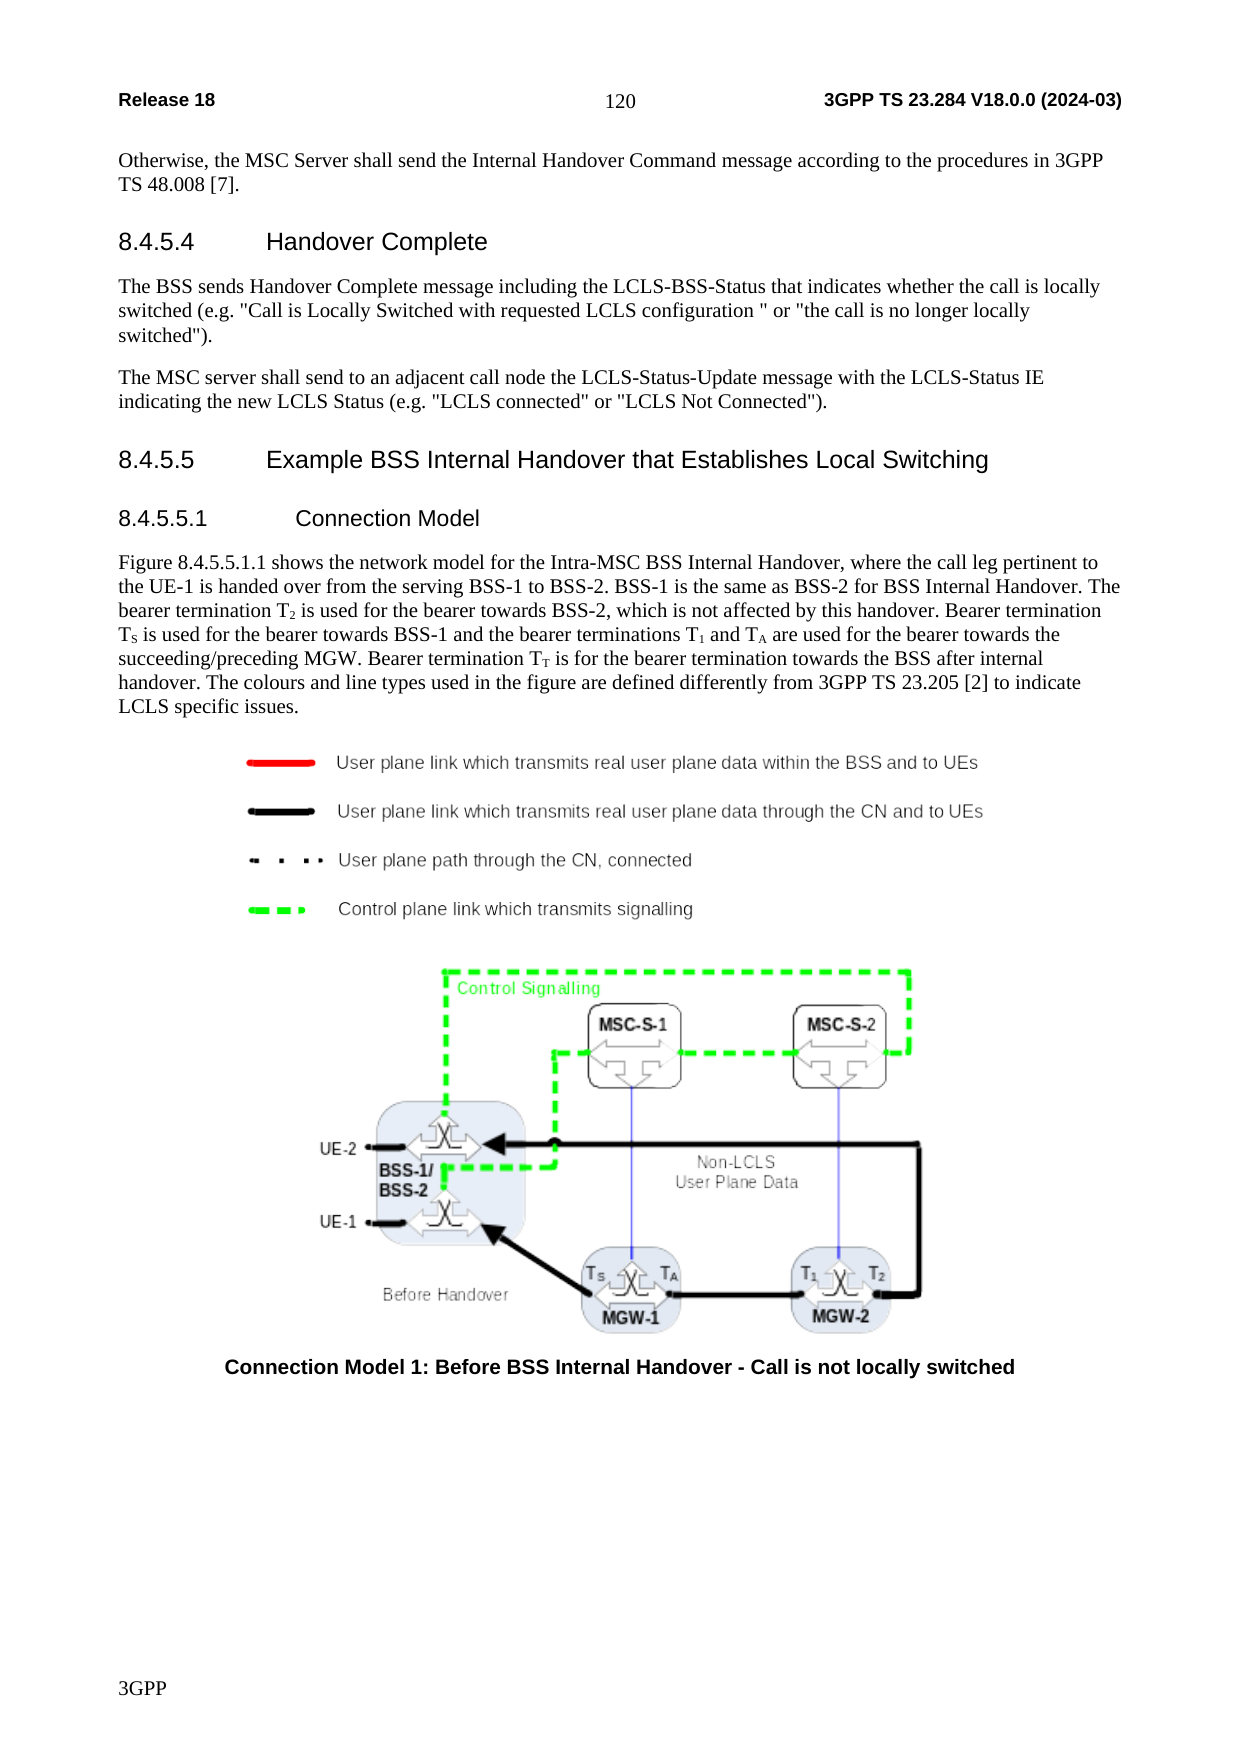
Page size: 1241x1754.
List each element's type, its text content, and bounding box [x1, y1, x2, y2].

text Connection Model 1: Before BSS Internal Handover - Call is not locally switched [118, 1355, 1122, 1379]
subtitle 8.4.5.4 Handover Complete [118, 227, 1122, 256]
text The BSS sends Handover Complete message including the LCLS-BSS-Status that indicates whether the call is locally switched (e.g. "Call is Locally Switched with requested LCLS configuration " or "the call is no longer locally switched"). [118, 274, 1122, 347]
text The MSC server shall send to an adjacent call node the LCLS-Status-Update message with the LCLS-Status IE indicating the new LCLS Status (e.g. "LCLS connected" or "LCLS Not Connected"). [118, 365, 1122, 413]
text Otherwise, the MSC Server shall send the Internal Handover Command message according to the procedures in 3GPP TS 48.008 [7]. [118, 147, 1122, 196]
subtitle 8.4.5.5 Example BSS Internal Handover that Establishes Local Switching [118, 445, 1122, 473]
text Figure 8.4.5.5.1.1 shows the network model for the Intra-MSC BSS Internal Handover, where the call leg pertinent to the UE-1 is handed over from the serving BSS-1 to BSS-2. BSS-1 is the same as BSS-2 for BSS Internal Handover. The bearer termination T2 is used for the bearer towards BSS-2, which is not affected by this handover. Bearer termination TS is used for the bearer towards BSS-1 and the bearer terminations T1 and TA are used for the bearer towards the succeeding/preceding MGW. Bearer termination TT is for the bearer termination towards the BSS after internal handover. The colours and line types used in the figure are defined differently from 3GPP TS 23.205 [2] to indicate LCLS specific issues. [118, 550, 1122, 718]
subtitle 8.4.5.5.1 Connection Model [118, 505, 1122, 531]
